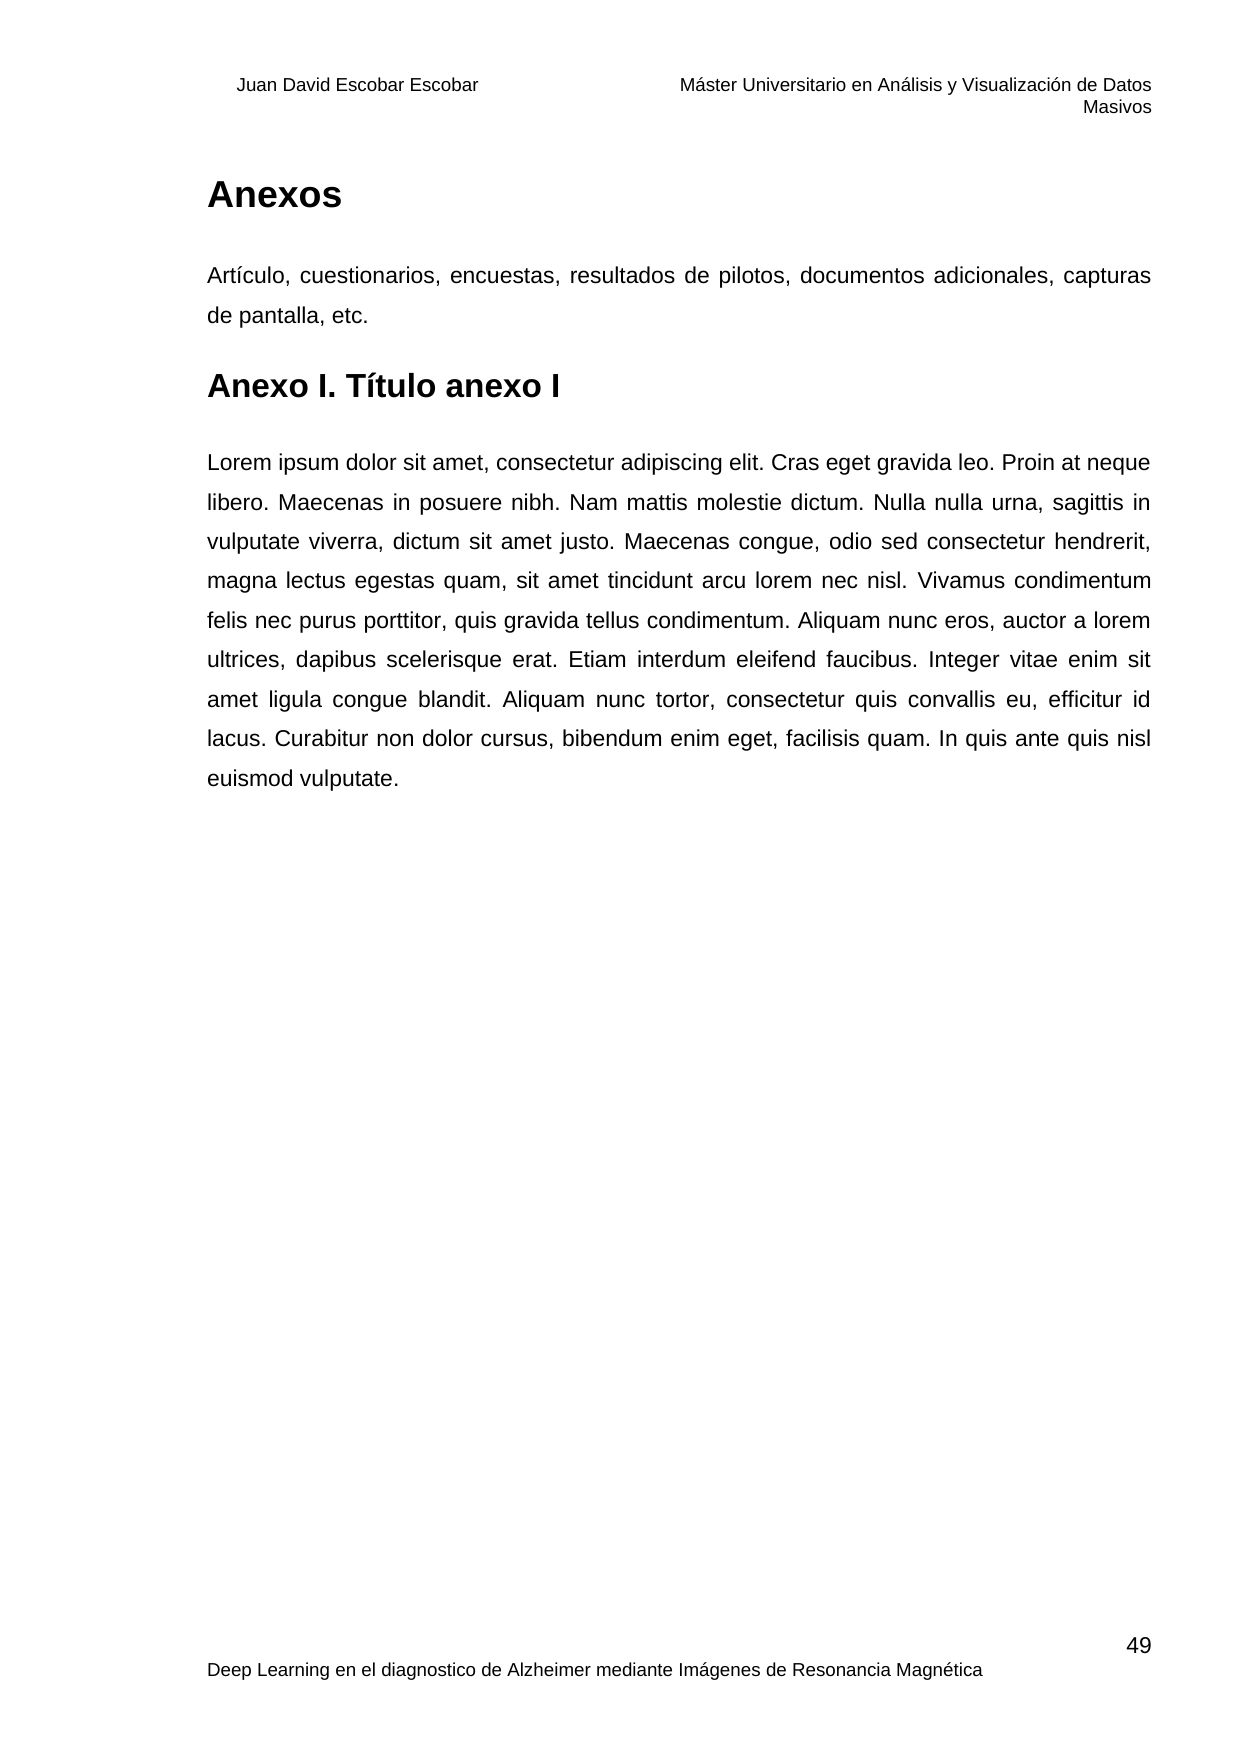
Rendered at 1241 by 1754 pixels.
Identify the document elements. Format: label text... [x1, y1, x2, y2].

text Artículo, cuestionarios, encuestas, resultados de pilotos, documentos adicionales, capturas de pantalla, etc. [207, 262, 1152, 328]
subtitle Anexos [207, 173, 1152, 216]
subtitle Anexo I. Título anexo I [207, 366, 1152, 405]
text Lorem ipsum dolor sit amet, consectetur adipiscing elit. Cras eget gravida leo. Proin at neque libero. Maecenas in posuere nibh. Nam mattis molestie dictum. Nulla nulla urna, sagittis in vulputate viverra, dictum sit amet justo. Maecenas congue, odio sed consectetur hendrerit, magna lectus egestas quam, sit amet tincidunt arcu lorem nec nisl. Vivamus condimentum felis nec purus porttitor, quis gravida tellus condimentum. Aliquam nunc eros, auctor a lorem ultrices, dapibus scelerisque erat. Etiam interdum eleifend faucibus. Integer vitae enim sit amet ligula congue blandit. Aliquam nunc tortor, consectetur quis convallis eu, efficitur id lacus. Curabitur non dolor cursus, bibendum enim eget, facilisis quam. In quis ante quis nisl euismod vulputate. [207, 449, 1152, 791]
